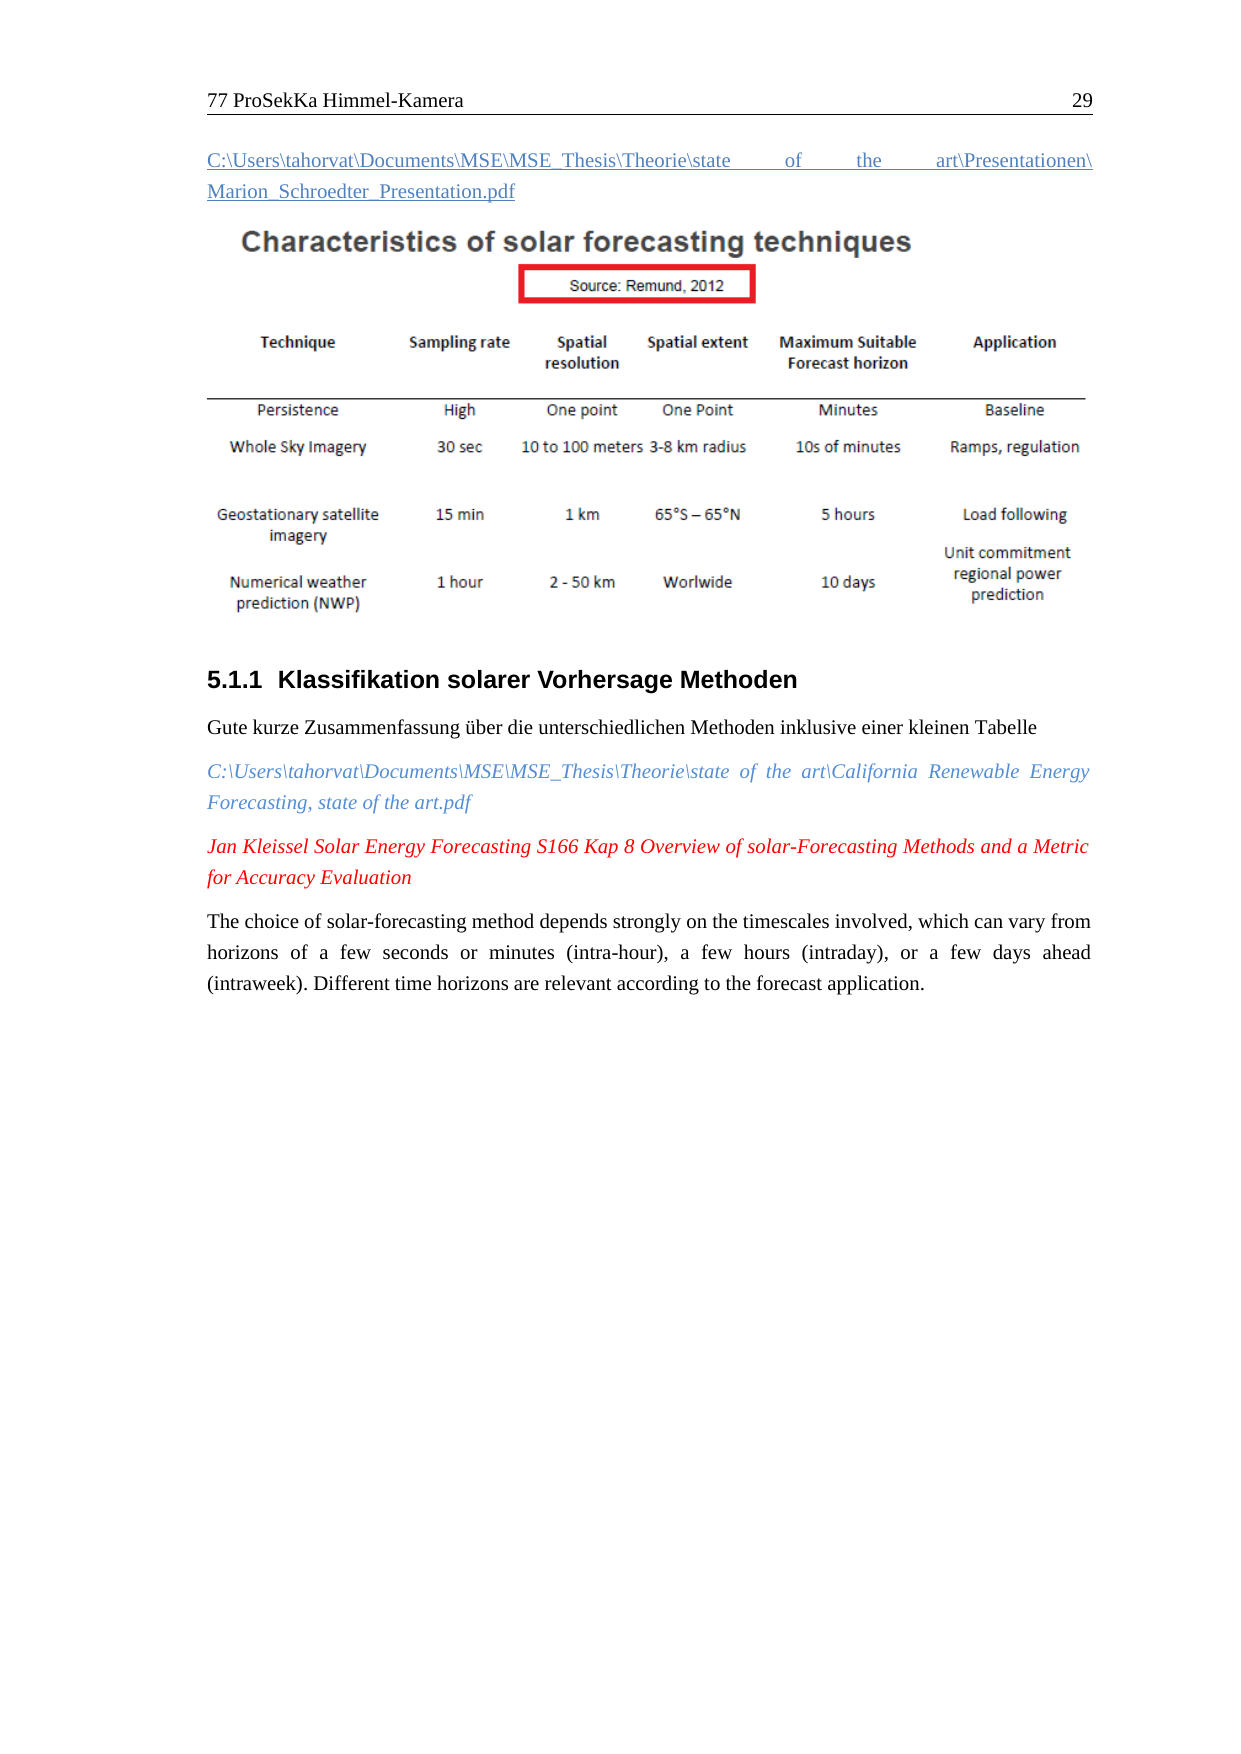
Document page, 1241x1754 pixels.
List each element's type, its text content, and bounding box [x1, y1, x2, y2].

text C:\Users\tahorvat\Documents\MSE\MSE_Thesis\Theorie\state of the art\California Renewable Energy Forecasting, state of the art.pdf [207, 759, 1093, 814]
text The choice of solar-forecasting method depends strongly on the timescales involved, which can vary from horizons of a few seconds or minutes (intra-hour), a few hours (intraday), or a few days ahead (intraweek). Different time horizons are relevant according to the forecast application. [207, 909, 1093, 995]
text C:\Users\tahorvat\Documents\MSE\MSE_Thesis\Theorie\state of the art\Presentationen\Marion_Schroedter_Presentation.pdf [207, 170, 1093, 210]
picture [206, 210, 1093, 621]
subtitle Klassifikation solarer Vorhersage Methoden [207, 665, 1093, 694]
text Gute kurze Zusammenfassung über die unterschiedlichen Methoden inklusive einer kleinen Tabelle [207, 715, 1093, 739]
text Jan Kleissel Solar Energy Forecasting S166 Kap 8 Overview of solar-Forecasting Methods and a Metric for Accuracy Evaluation [207, 834, 1093, 889]
text C:\Users\tahorvat\Documents\MSE\MSE_Thesis\Theorie\state of the art\Presentationen\Marion_Schroedter_Presentation.pdf [207, 148, 1093, 169]
